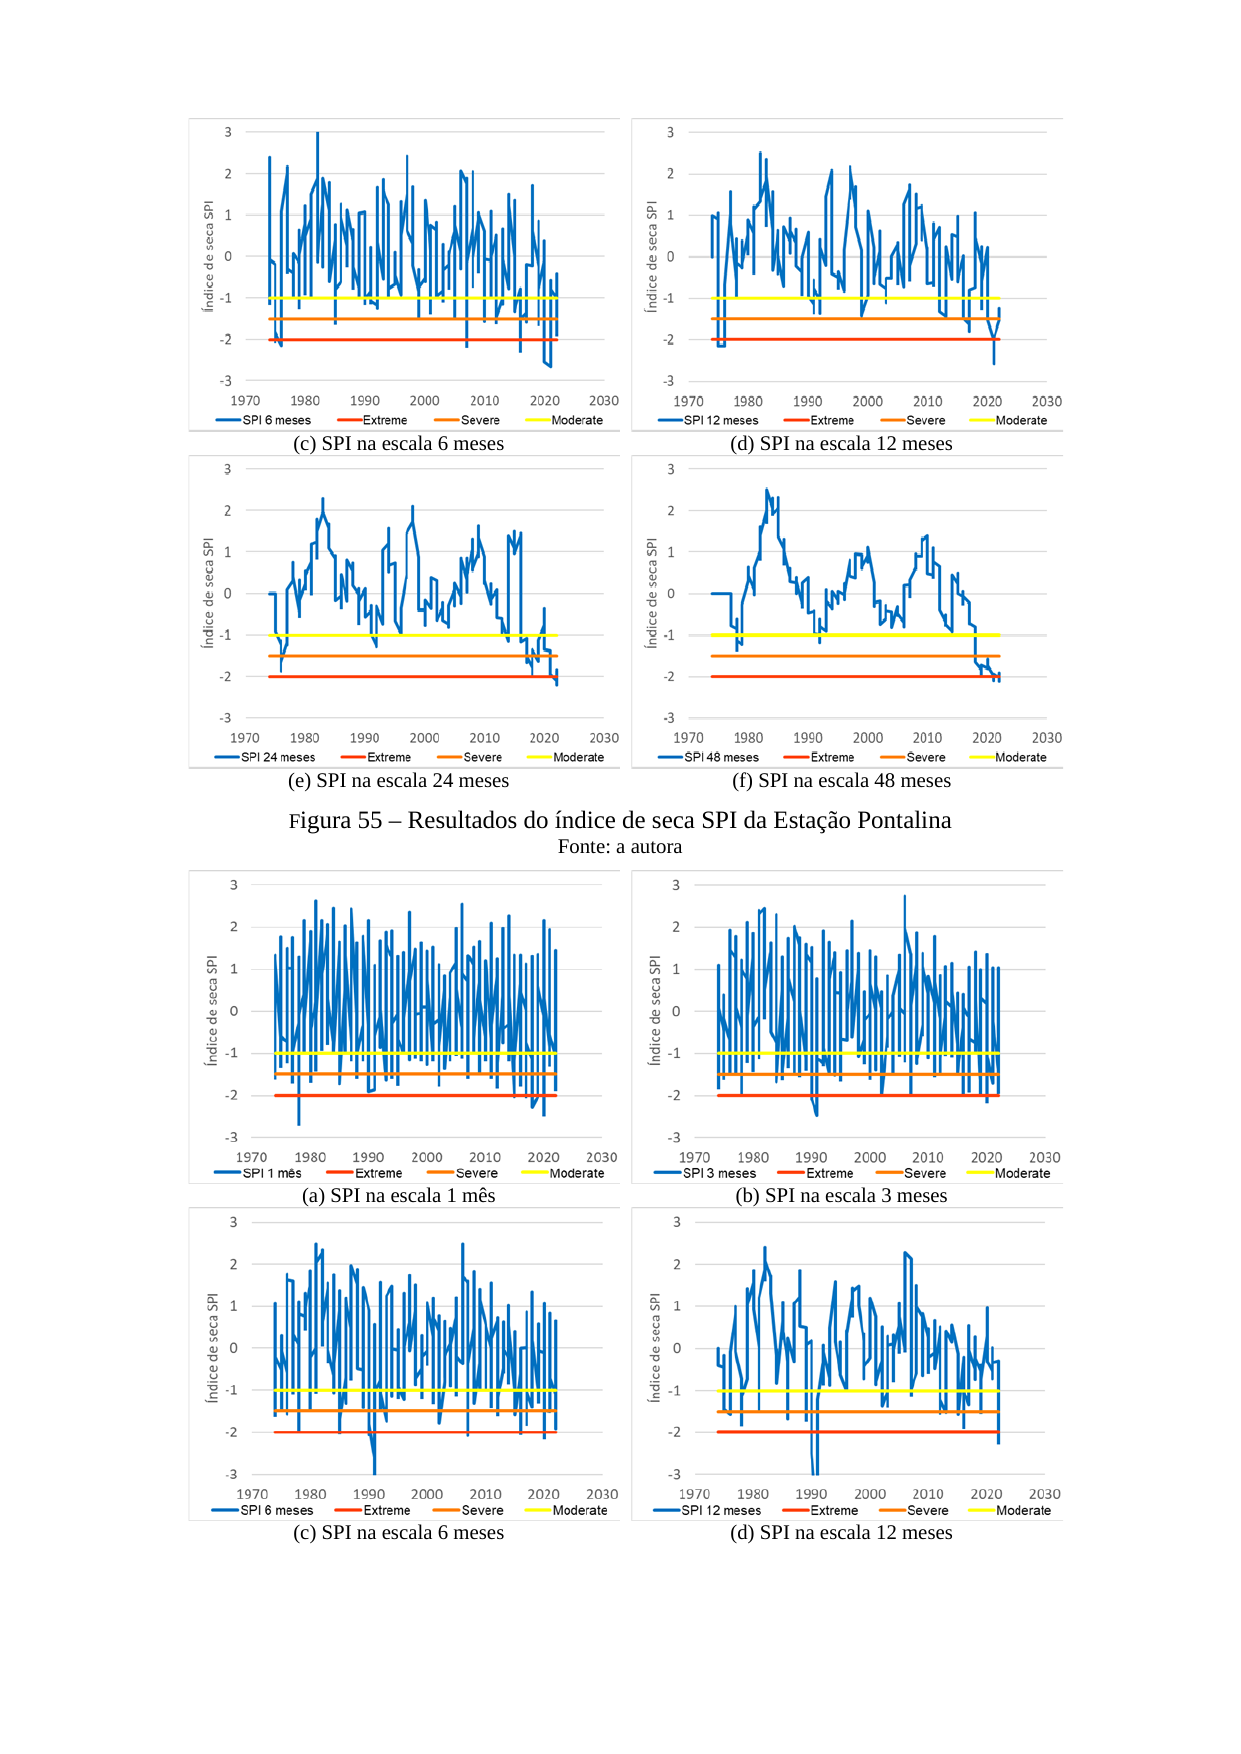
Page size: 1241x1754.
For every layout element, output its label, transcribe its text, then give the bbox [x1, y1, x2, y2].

table_cell (e) SPI na escala 24 meses [177, 455, 620, 792]
picture [631, 455, 1064, 769]
picture [631, 870, 1064, 1184]
table_cell (c) SPI na escala 6 meses [177, 1207, 620, 1544]
picture [188, 870, 620, 1184]
picture [188, 1207, 620, 1521]
picture [631, 1207, 1064, 1521]
text Fonte: a autora [177, 833, 1063, 858]
table_cell (d) SPI na escala 12 meses [620, 1207, 1063, 1544]
table_cell (f) SPI na escala 48 meses [620, 455, 1063, 792]
picture [188, 118, 620, 432]
table_header (b) SPI na escala 3 meses [620, 870, 1063, 1207]
picture [188, 455, 620, 769]
table_cell (d) SPI na escala 12 meses [620, 118, 1063, 455]
table_header (a) SPI na escala 1 mês [177, 870, 620, 1207]
picture [631, 118, 1064, 432]
text Figura 55 – Resultados do índice de seca SPI da Estação Pontalina [177, 805, 1063, 833]
table_cell (c) SPI na escala 6 meses [177, 118, 620, 455]
